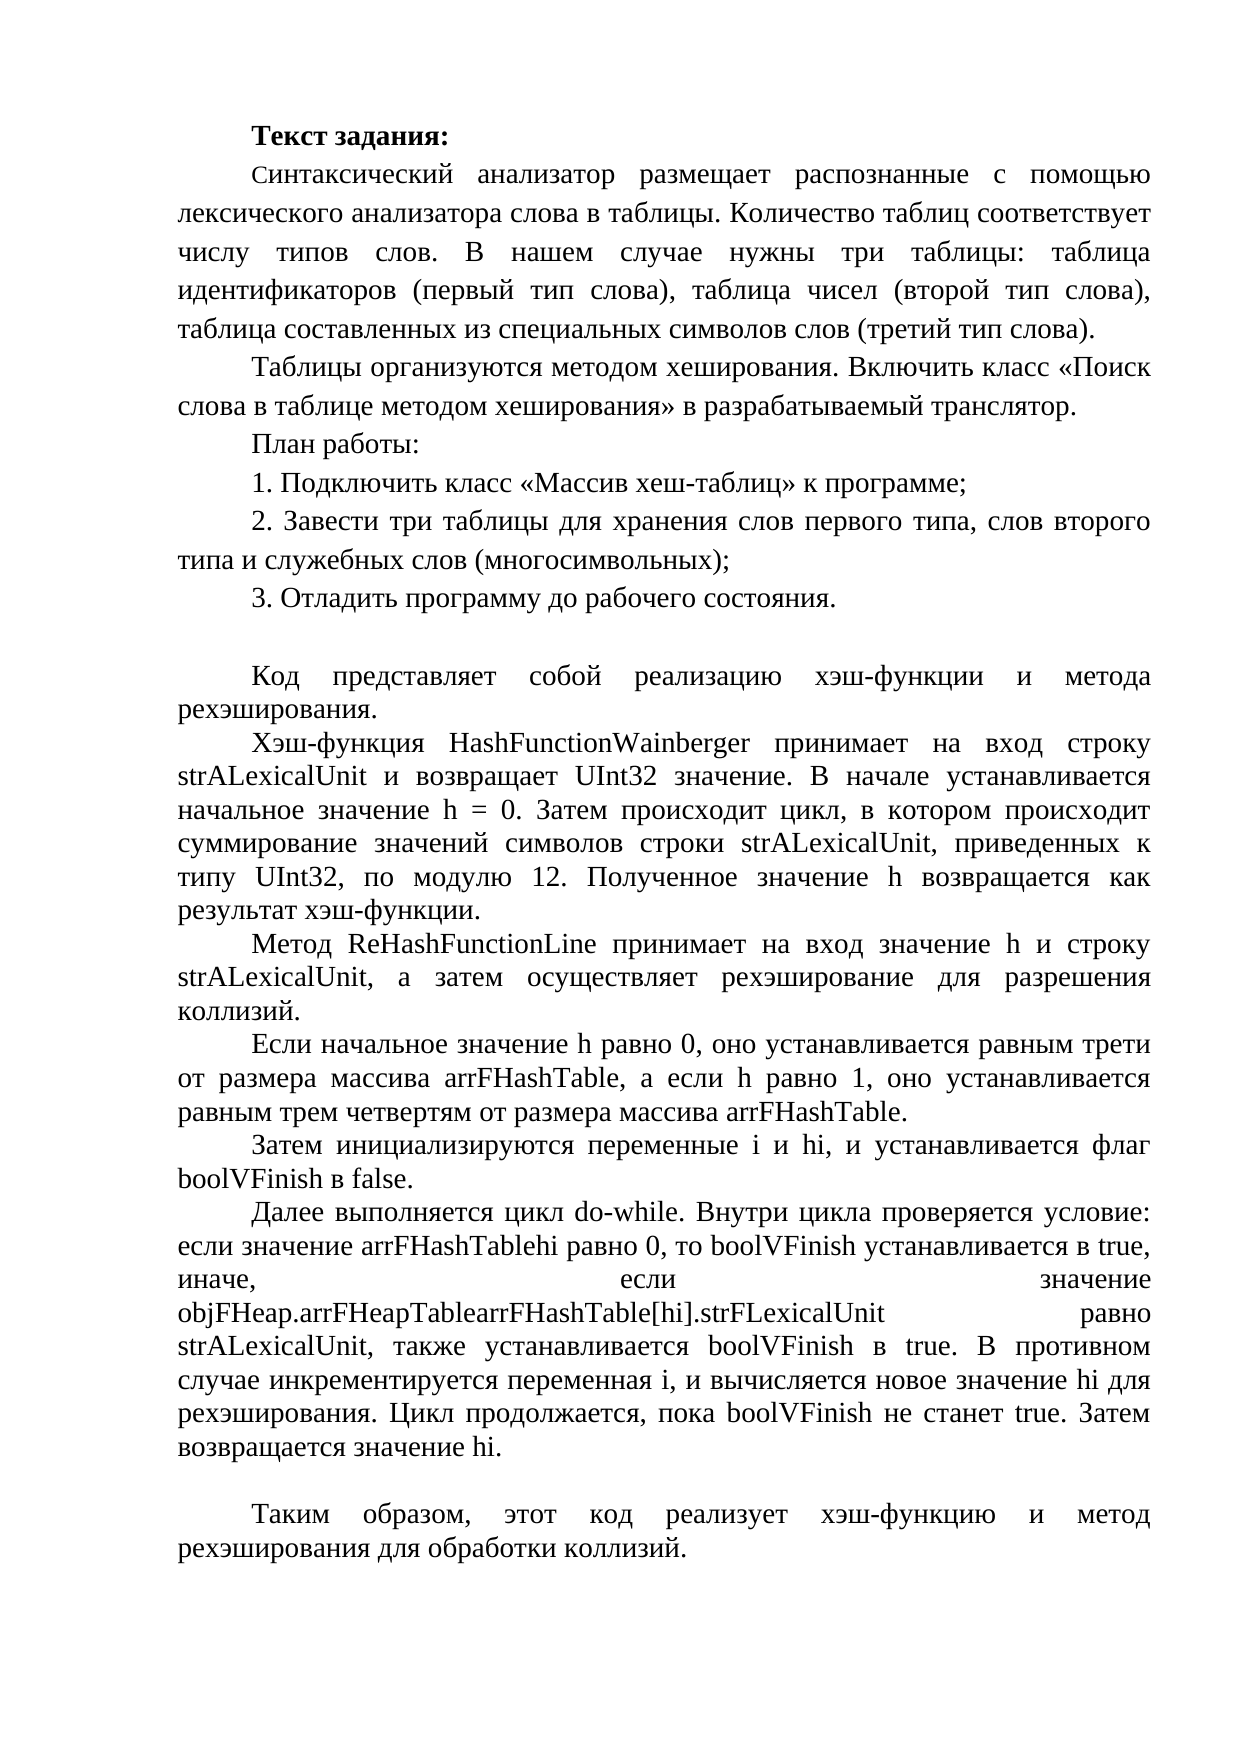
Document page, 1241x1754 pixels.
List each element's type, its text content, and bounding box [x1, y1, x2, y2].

text Синтаксический анализатор размещает распознанные с помощью лексического анализатора слова в таблицы. Количество таблиц соответствует числу типов слов. В нашем случае нужны три таблицы: таблица идентификаторов (первый тип слова), таблица чисел (второй тип слова), таблица составленных из специальных символов слов (третий тип слова). [177, 157, 1152, 344]
text Код представляет собой реализацию хэш-функции и метода рехэширования. [177, 658, 1152, 725]
text Далее выполняется цикл do-while. Внутри цикла проверяется условие: если значение arrFHashTablehi равно 0, то boolVFinish устанавливается в true, иначе, если значение objFHeap.arrFHeapTablearrFHashTable[hi].strFLexicalUnit равно strALexicalUnit, также устанавливается boolVFinish в true. В противном случае инкрементируется переменная i, и вычисляется новое значение hi для рехэширования. Цикл продолжается, пока boolVFinish не станет true. Затем возвращается значение hi. [177, 1194, 1152, 1463]
text 2. Завести три таблицы для хранения слов первого типа, слов второго типа и служебных слов (многосимвольных); [177, 503, 1152, 576]
text Текст задания: [177, 118, 1152, 152]
text План работы: [177, 426, 1152, 460]
text Если начальное значение h равно 0, оно устанавливается равным трети от размера массива arrFHashTable, а если h равно 1, оно устанавливается равным трем четвертям от размера массива arrFHashTable. [177, 1027, 1152, 1127]
text 3. Отладить программу до рабочего состояния. [177, 581, 1152, 614]
text Таким образом, этот код реализует хэш-функцию и метод рехэширования для обработки коллизий. [177, 1496, 1152, 1563]
text 1. Подключить класс «Массив хеш-таблиц» к программе; [177, 465, 1152, 498]
text Хэш-функция HashFunctionWainberger принимает на вход строку strALexicalUnit и возвращает UInt32 значение. В начале устанавливается начальное значение h = 0. Затем происходит цикл, в котором происходит суммирование значений символов строки strALexicalUnit, приведенных к типу UInt32, по модулю 12. Полученное значение h возвращается как результат хэш-функции. [177, 725, 1152, 926]
text Затем инициализируются переменные i и hi, и устанавливается флаг boolVFinish в false. [177, 1127, 1152, 1194]
text Метод ReHashFunctionLine принимает на вход значение h и строку strALexicalUnit, а затем осуществляет рехэширование для разрешения коллизий. [177, 926, 1152, 1027]
text Таблицы организуются методом хеширования. Включить класс «Поиск слова в таблице методом хеширования» в разрабатываемый транслятор. [177, 349, 1152, 421]
